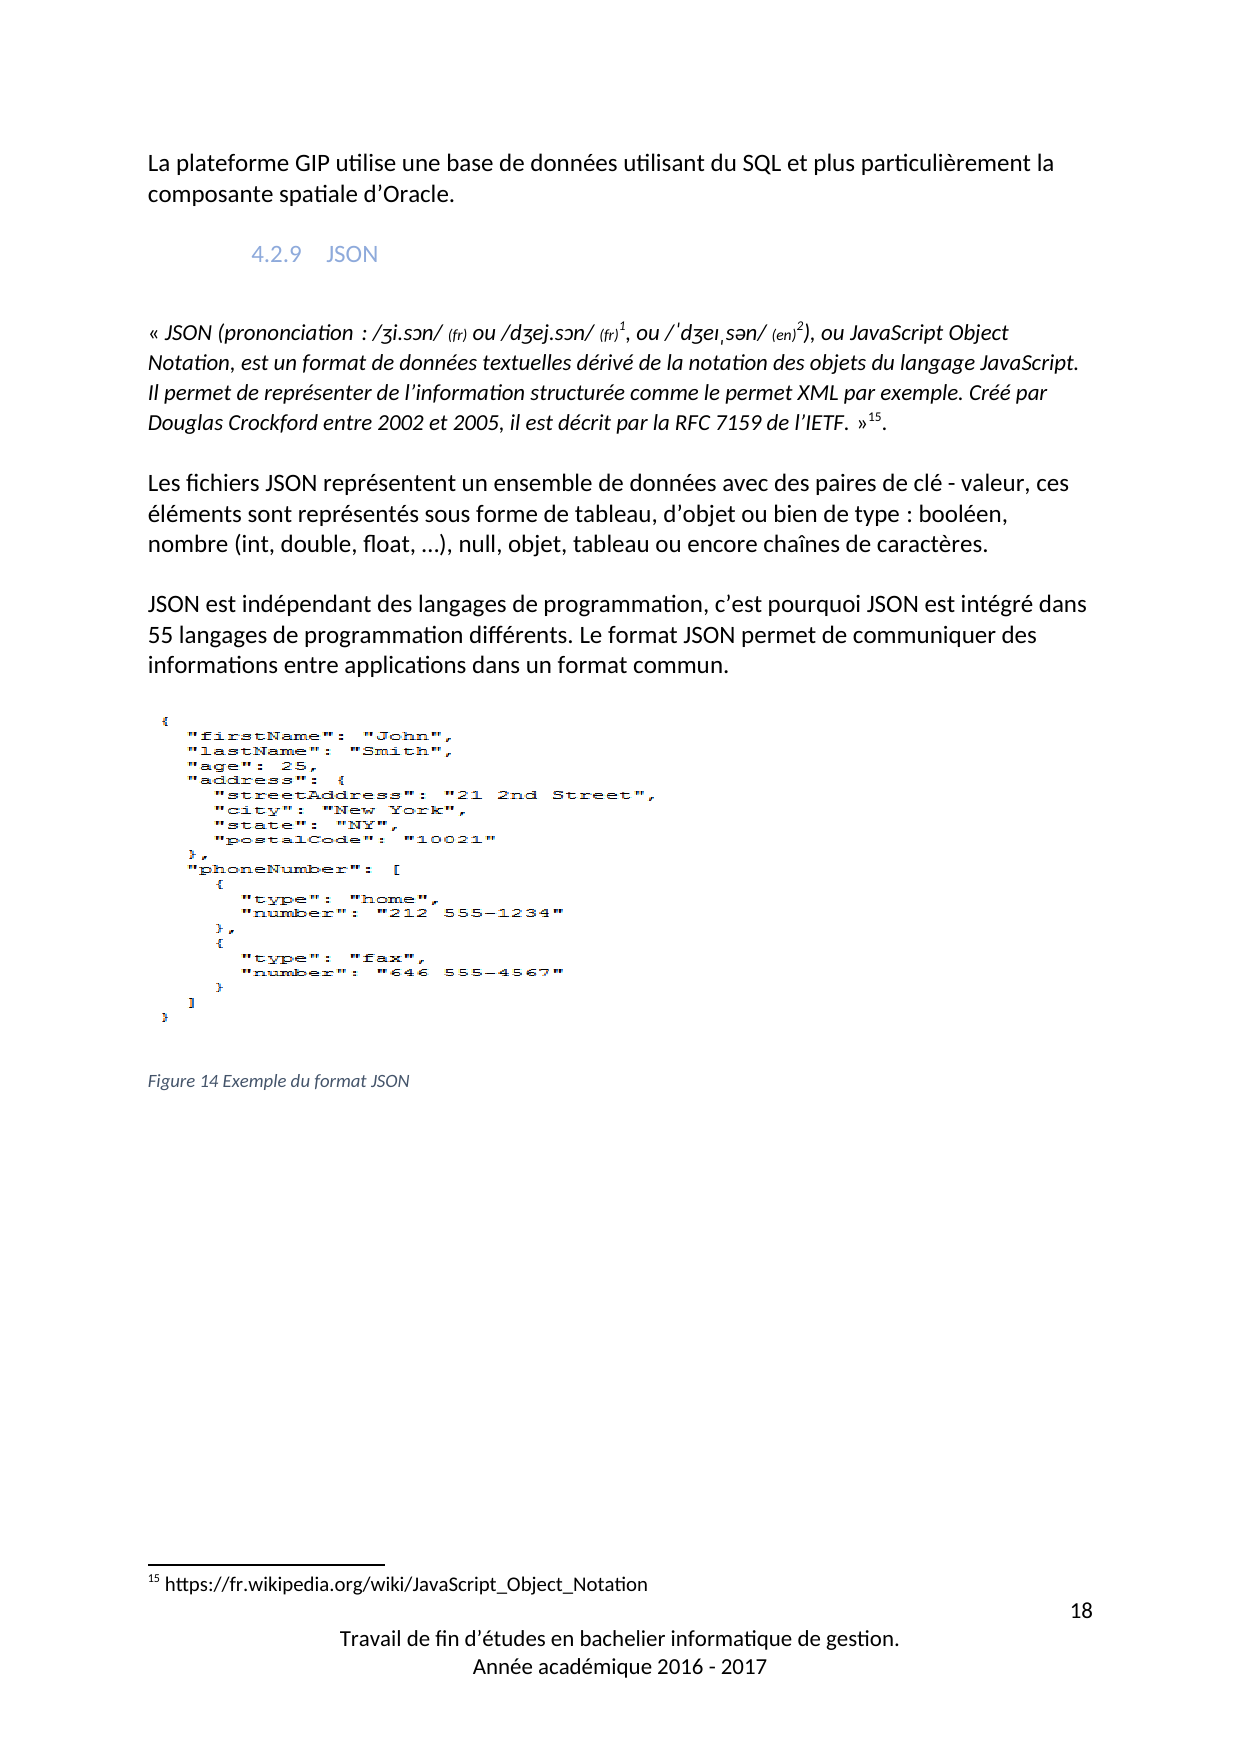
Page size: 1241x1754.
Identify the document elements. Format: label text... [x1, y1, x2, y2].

text La plateforme GIP utilise une base de données utilisant du SQL et plus particulièrement la composante spatiale d’Oracle. [148, 148, 1093, 209]
text JSON est indépendant des langages de programmation, c’est pourquoi JSON est intégré dans 55 langages de programmation différents. Le format JSON permet de communiquer des informations entre applications dans un format commun. [148, 588, 1093, 680]
text « JSON (prononciation : /ʒi.sɔn/ (fr) ou /dʒej.sɔn/ (fr)1, ou /ˈdʒeɪˌsən/ (en)2), ou JavaScript Object Notation, est un format de données textuelles dérivé de la notation des objets du langage JavaScript. Il permet de représenter de l’information structurée comme le permet XML par exemple. Créé par Douglas Crockford entre 2002 et 2005, il est décrit par la RFC 7159 de l’IETF. ». [148, 318, 1093, 436]
text Les fichiers JSON représentent un ensemble de données avec des paires de clé - valeur, ces éléments sont représentés sous forme de tableau, d’objet ou bien de type : booléen, nombre (int, double, float, …), null, objet, tableau ou encore chaînes de caractères. [148, 468, 1093, 559]
picture [147, 709, 724, 1041]
text JSON [251, 238, 1093, 268]
text Figure 14 Exemple du format JSON [148, 1069, 1093, 1092]
